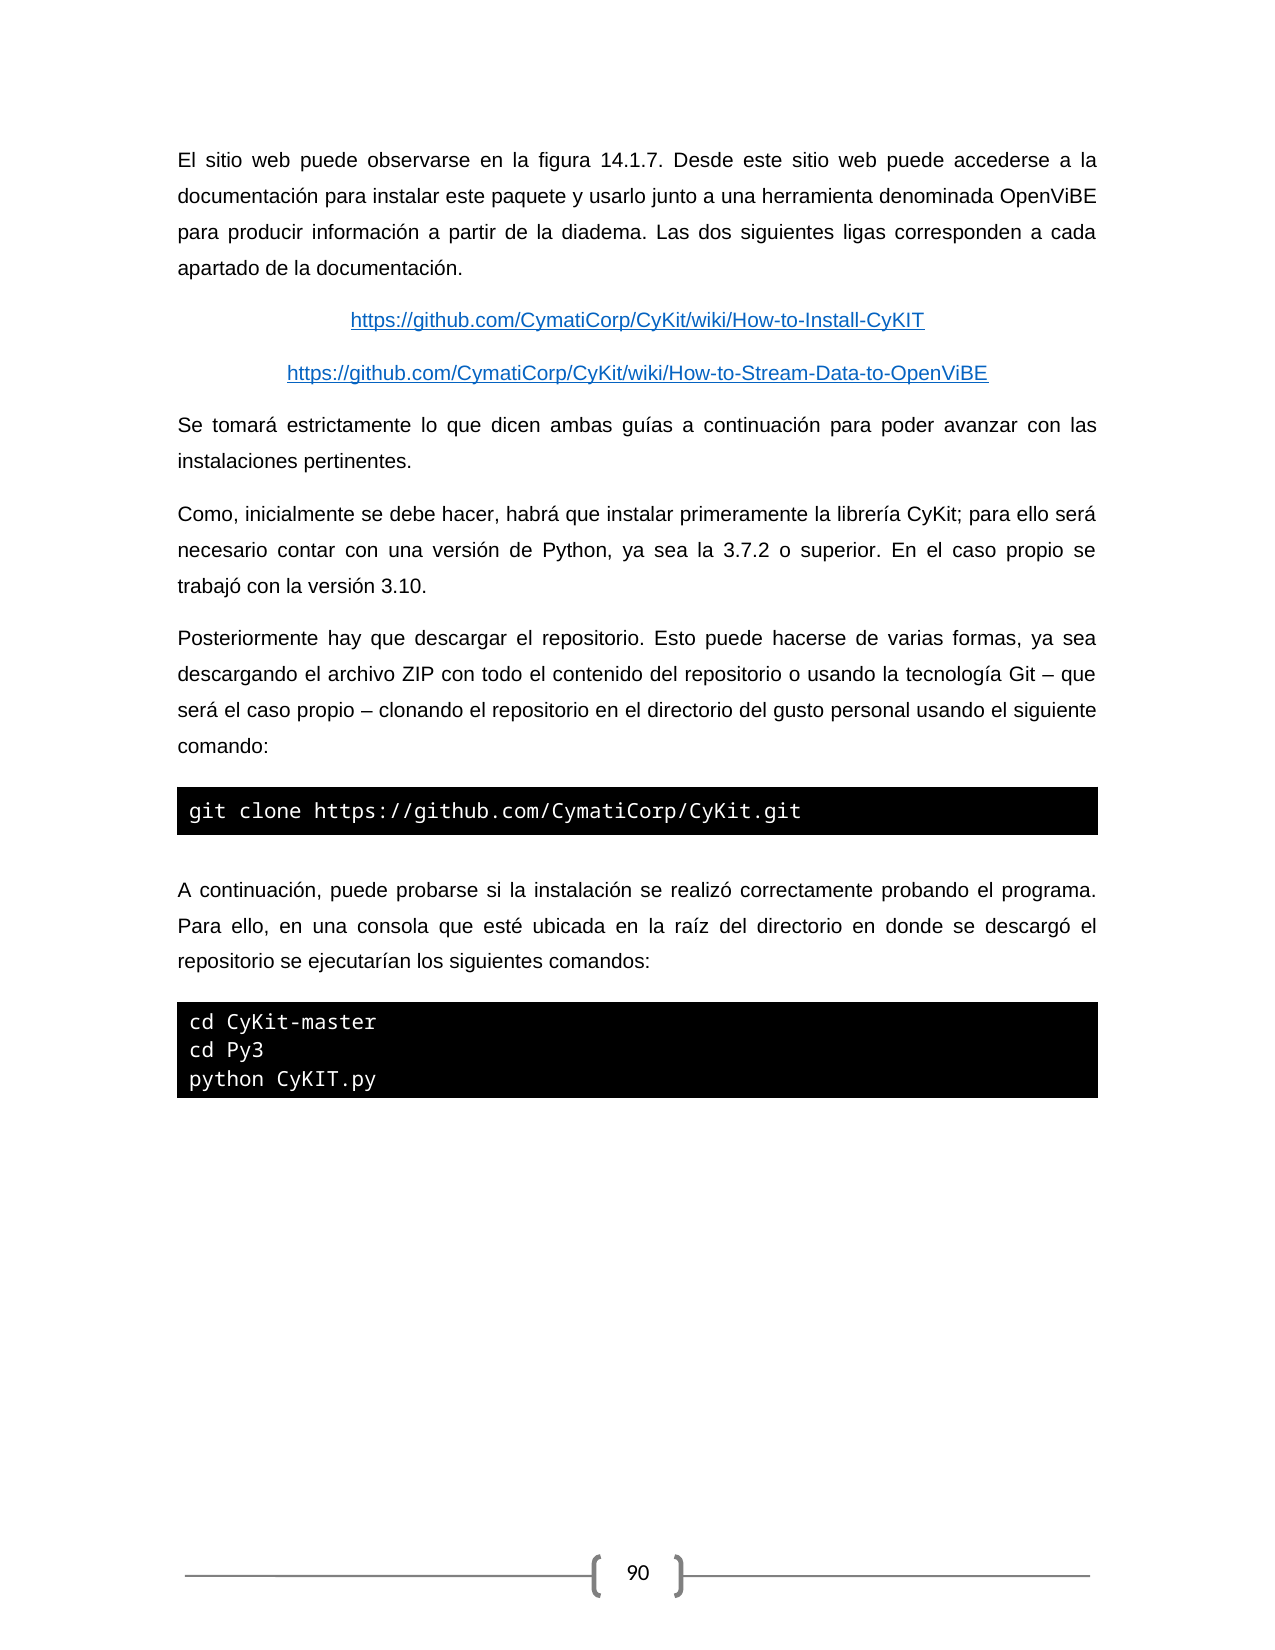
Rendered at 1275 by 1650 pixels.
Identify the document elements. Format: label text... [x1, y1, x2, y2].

table_header git clone https://github.com/CymatiCorp/CyKit.git [178, 788, 1097, 834]
text A continuación, puede probarse si la instalación se realizó correctamente probando el programa. Para ello, en una consola que esté ubicada en la raíz del directorio en donde se descargó el repositorio se ejecutarían los siguientes comandos: [177, 877, 1098, 973]
text https://github.com/CymatiCorp/CyKit/wiki/How-to-Stream-Data-to-OpenViBE [177, 361, 1098, 384]
text El sitio web puede observarse en la figura 14.1.7. Desde este sitio web puede accederse a la documentación para instalar este paquete y usarlo junto a una herramienta denominada OpenViBE para producir información a partir de la diadema. Las dos siguientes ligas corresponden a cada apartado de la documentación. [177, 148, 1098, 279]
text Posteriormente hay que descargar el repositorio. Esto puede hacerse de varias formas, ya sea descargando el archivo ZIP con todo el contenido del repositorio o usando la tecnología Git – que será el caso propio – clonando el repositorio en el directorio del gusto personal usando el siguiente comando: [177, 626, 1098, 758]
table_header cd CyKit-master cd Py3 python CyKIT.py [178, 1003, 1097, 1096]
text Como, inicialmente se debe hacer, habrá que instalar primeramente la librería CyKit; para ello será necesario contar con una versión de Python, ya sea la 3.7.2 o superior. En el caso propio se trabajó con la versión 3.10. [177, 502, 1098, 598]
text https://github.com/CymatiCorp/CyKit/wiki/How-to-Install-CyKIT [177, 308, 1098, 332]
text Se tomará estrictamente lo que dicen ambas guías a continuación para poder avanzar con las instalaciones pertinentes. [177, 413, 1098, 473]
